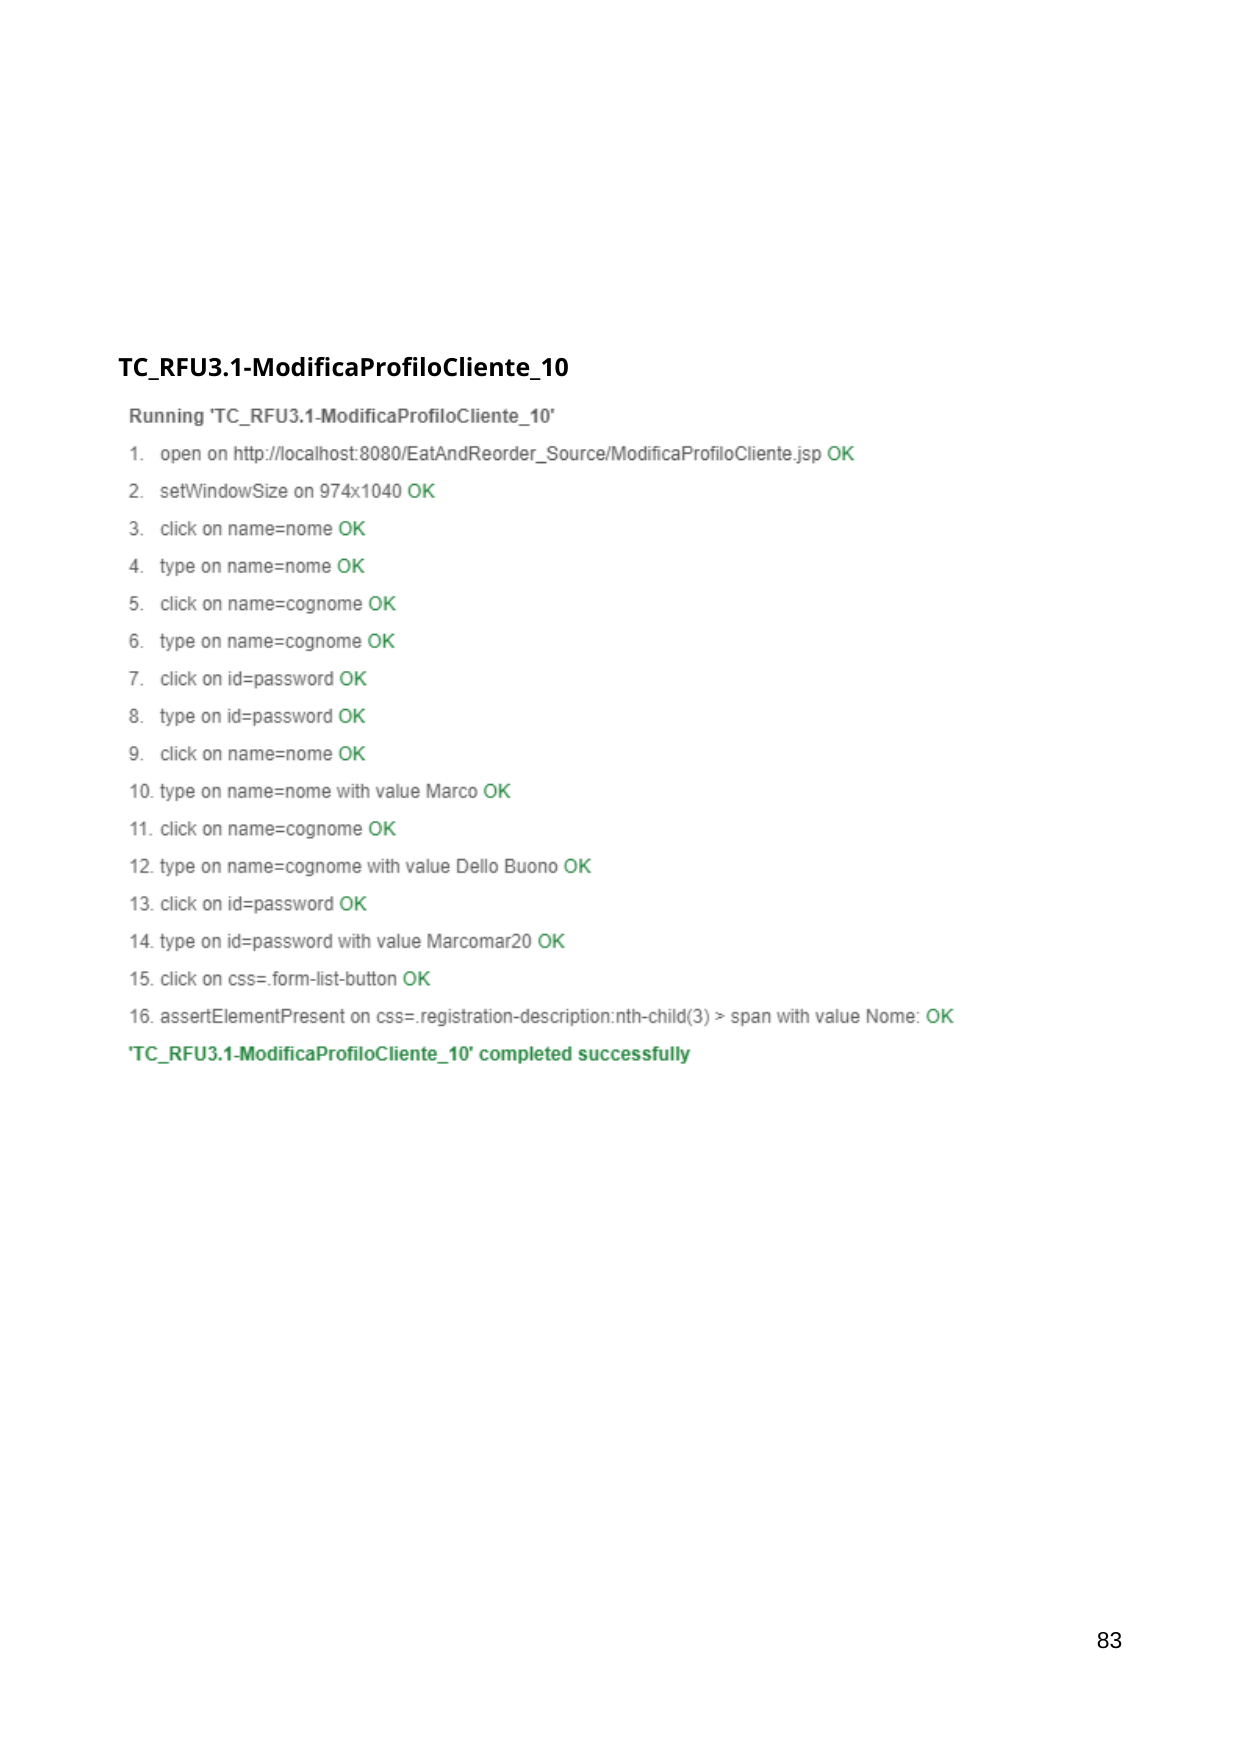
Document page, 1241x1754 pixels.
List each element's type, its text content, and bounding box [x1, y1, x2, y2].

text TC_RFU3.1-ModificaProfiloCliente_10 [118, 350, 1122, 384]
picture [118, 398, 969, 1067]
